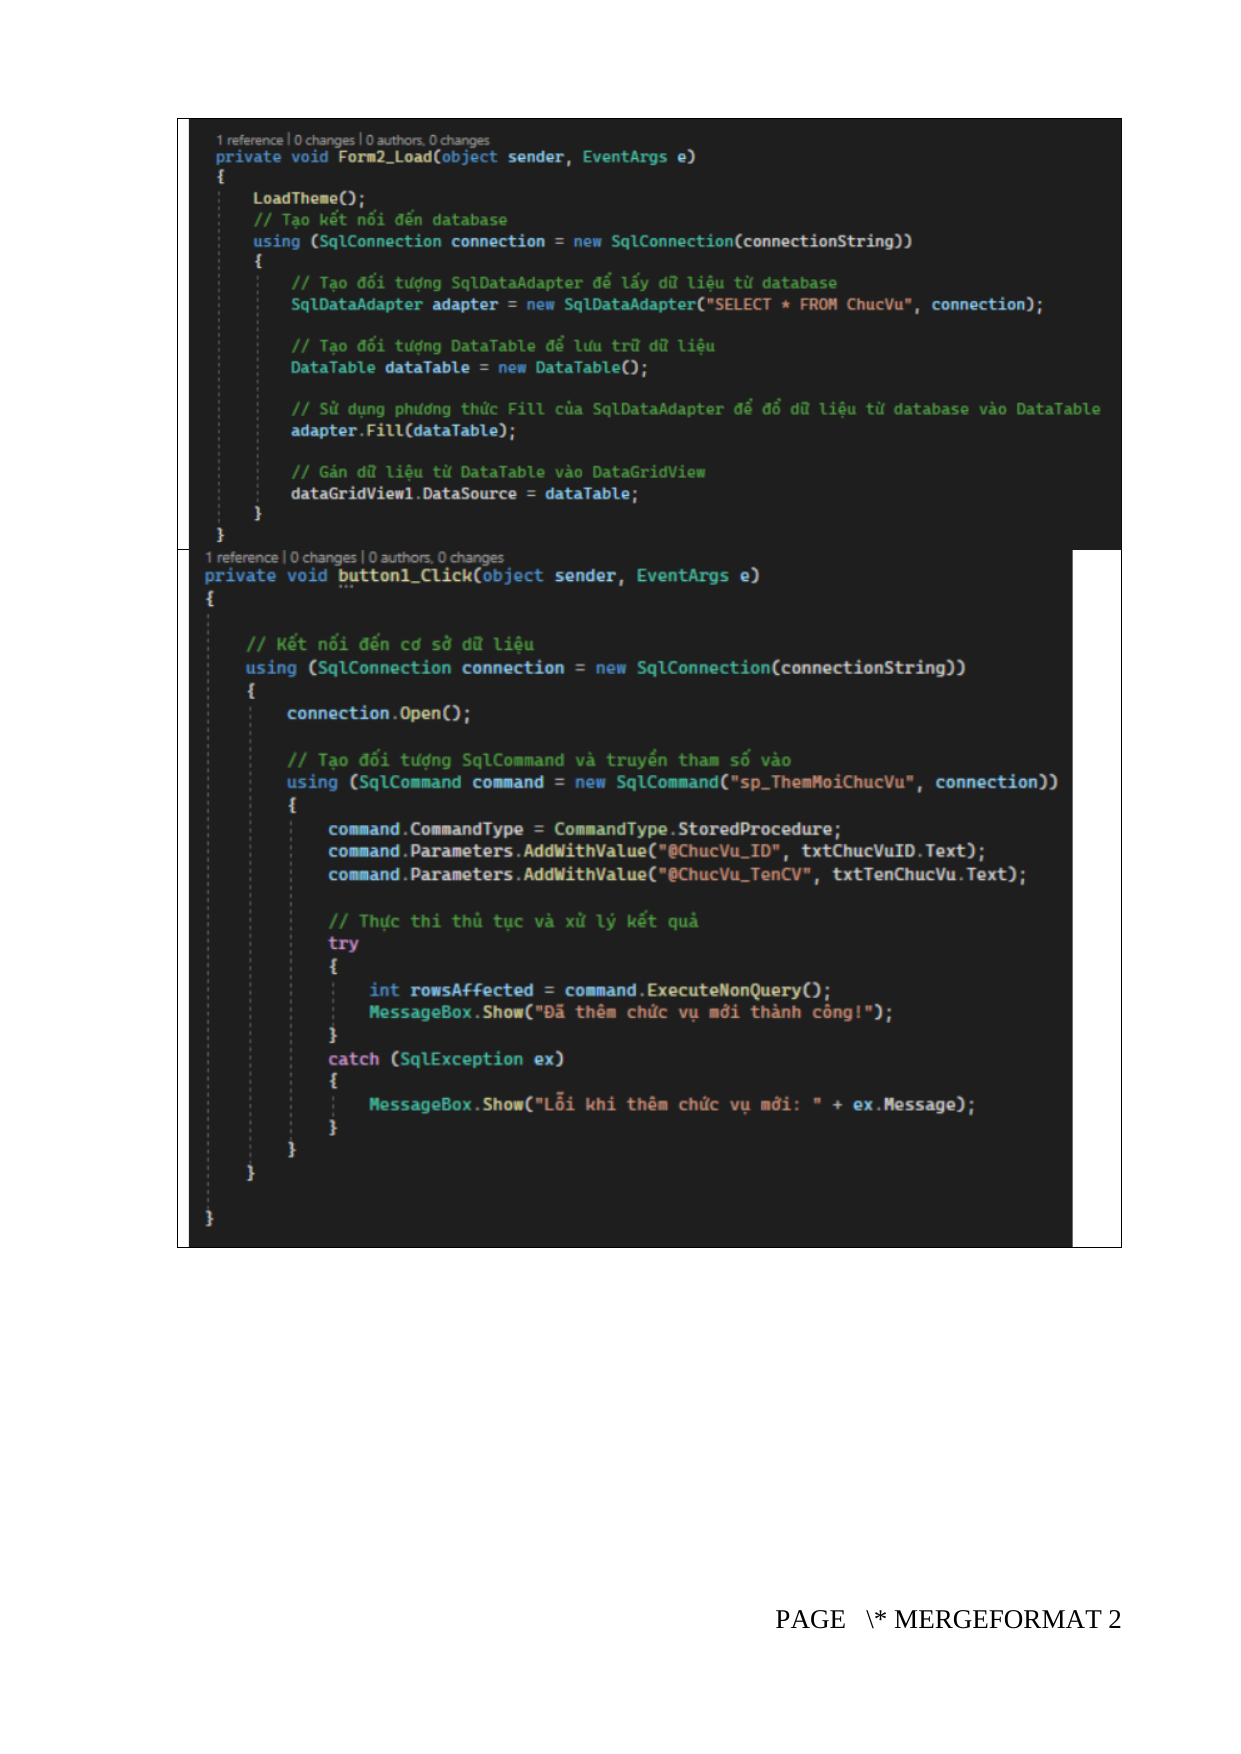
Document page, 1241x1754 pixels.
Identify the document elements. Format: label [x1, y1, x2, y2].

table_cell [178, 550, 188, 1247]
table_cell [178, 119, 188, 549]
table_cell [1073, 550, 1121, 1247]
picture [188, 119, 1122, 1247]
